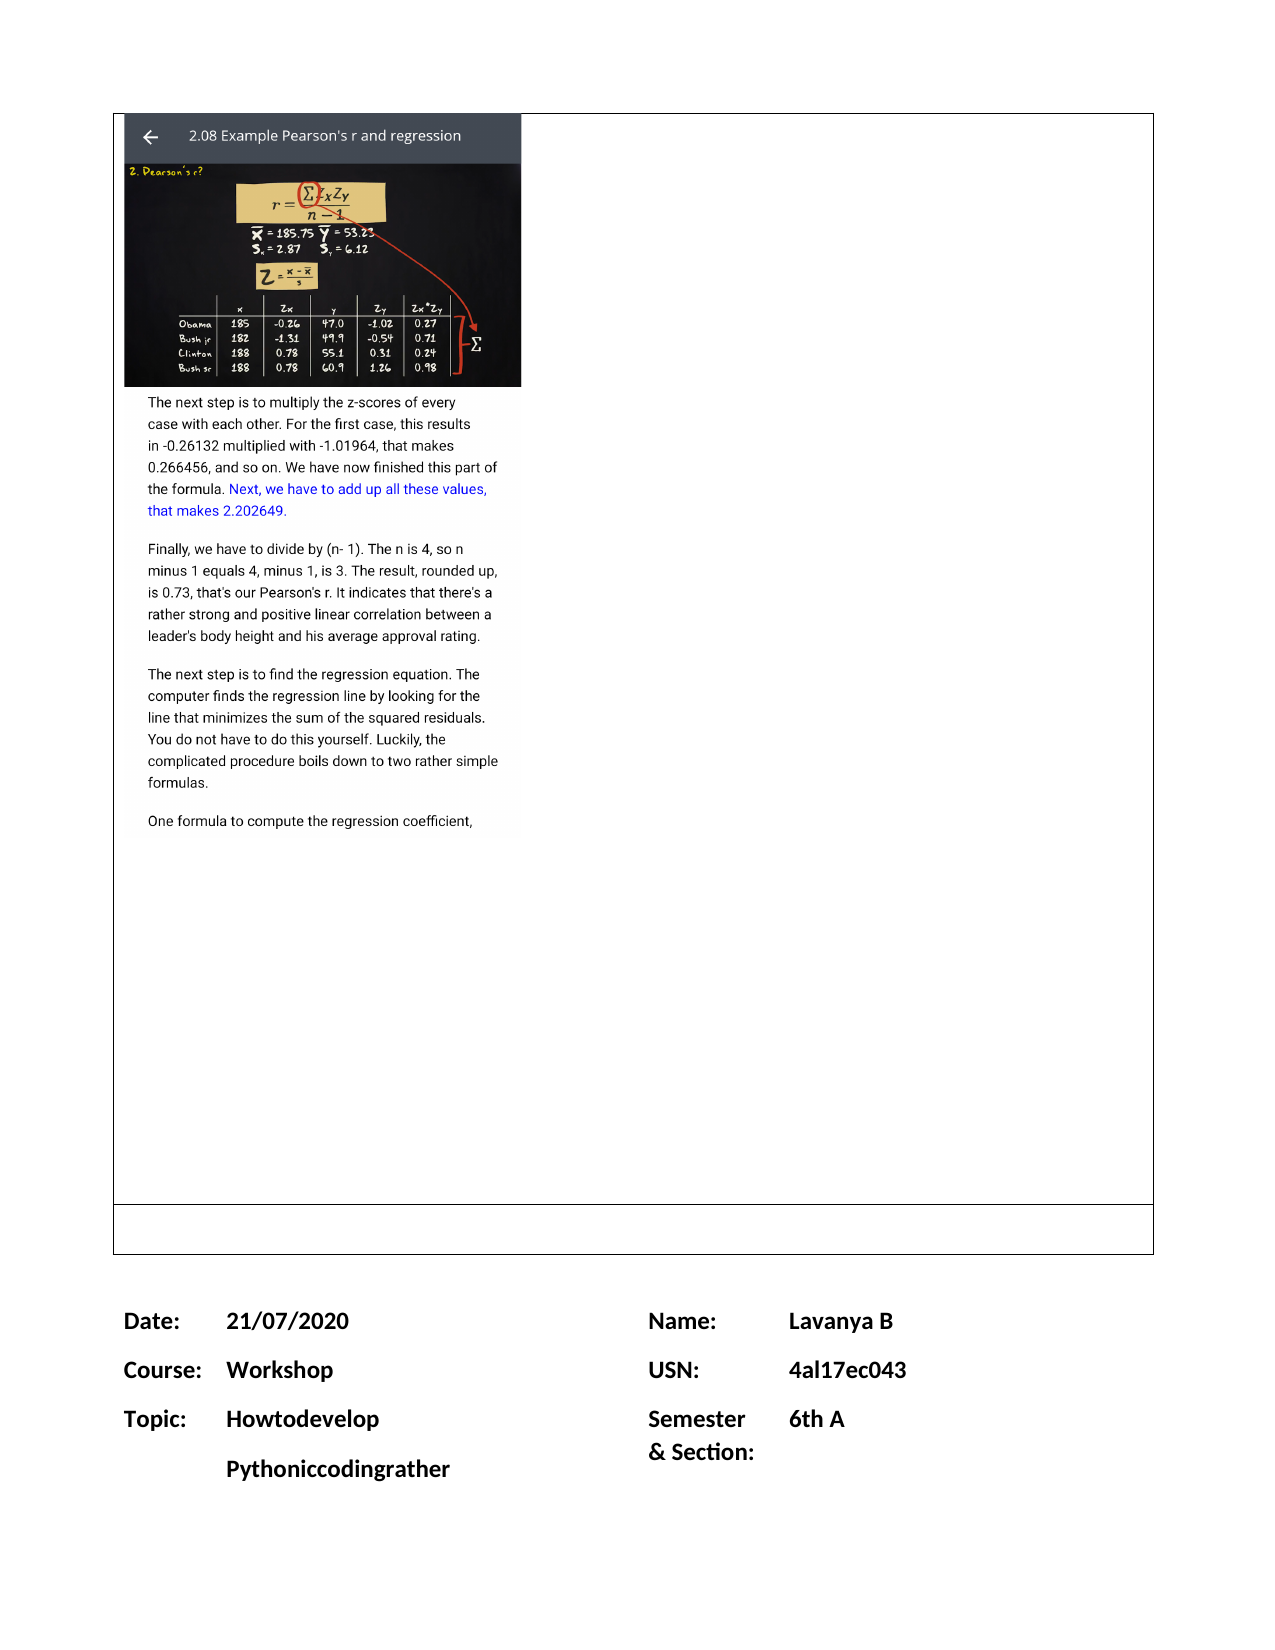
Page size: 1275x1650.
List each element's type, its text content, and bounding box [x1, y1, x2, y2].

table_cell Topic: [113, 1403, 215, 1502]
table_header Lavanya B [778, 1305, 1161, 1354]
table_cell Course: [113, 1354, 215, 1403]
table_cell Image of session [114, 114, 1153, 1204]
table_cell Workshop [215, 1354, 637, 1403]
table_cell 6th A [778, 1403, 1161, 1502]
table_cell [114, 1205, 1153, 1254]
table_header Date: [113, 1305, 215, 1354]
table_cell 4al17ec043 [778, 1354, 1161, 1403]
table_header 21/07/2020 [215, 1305, 637, 1354]
table_cell Semester & Section: [637, 1403, 778, 1502]
table_cell USN: [637, 1354, 778, 1403]
picture [124, 113, 522, 838]
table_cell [215, 1403, 637, 1502]
table_header Name: [637, 1305, 778, 1354]
